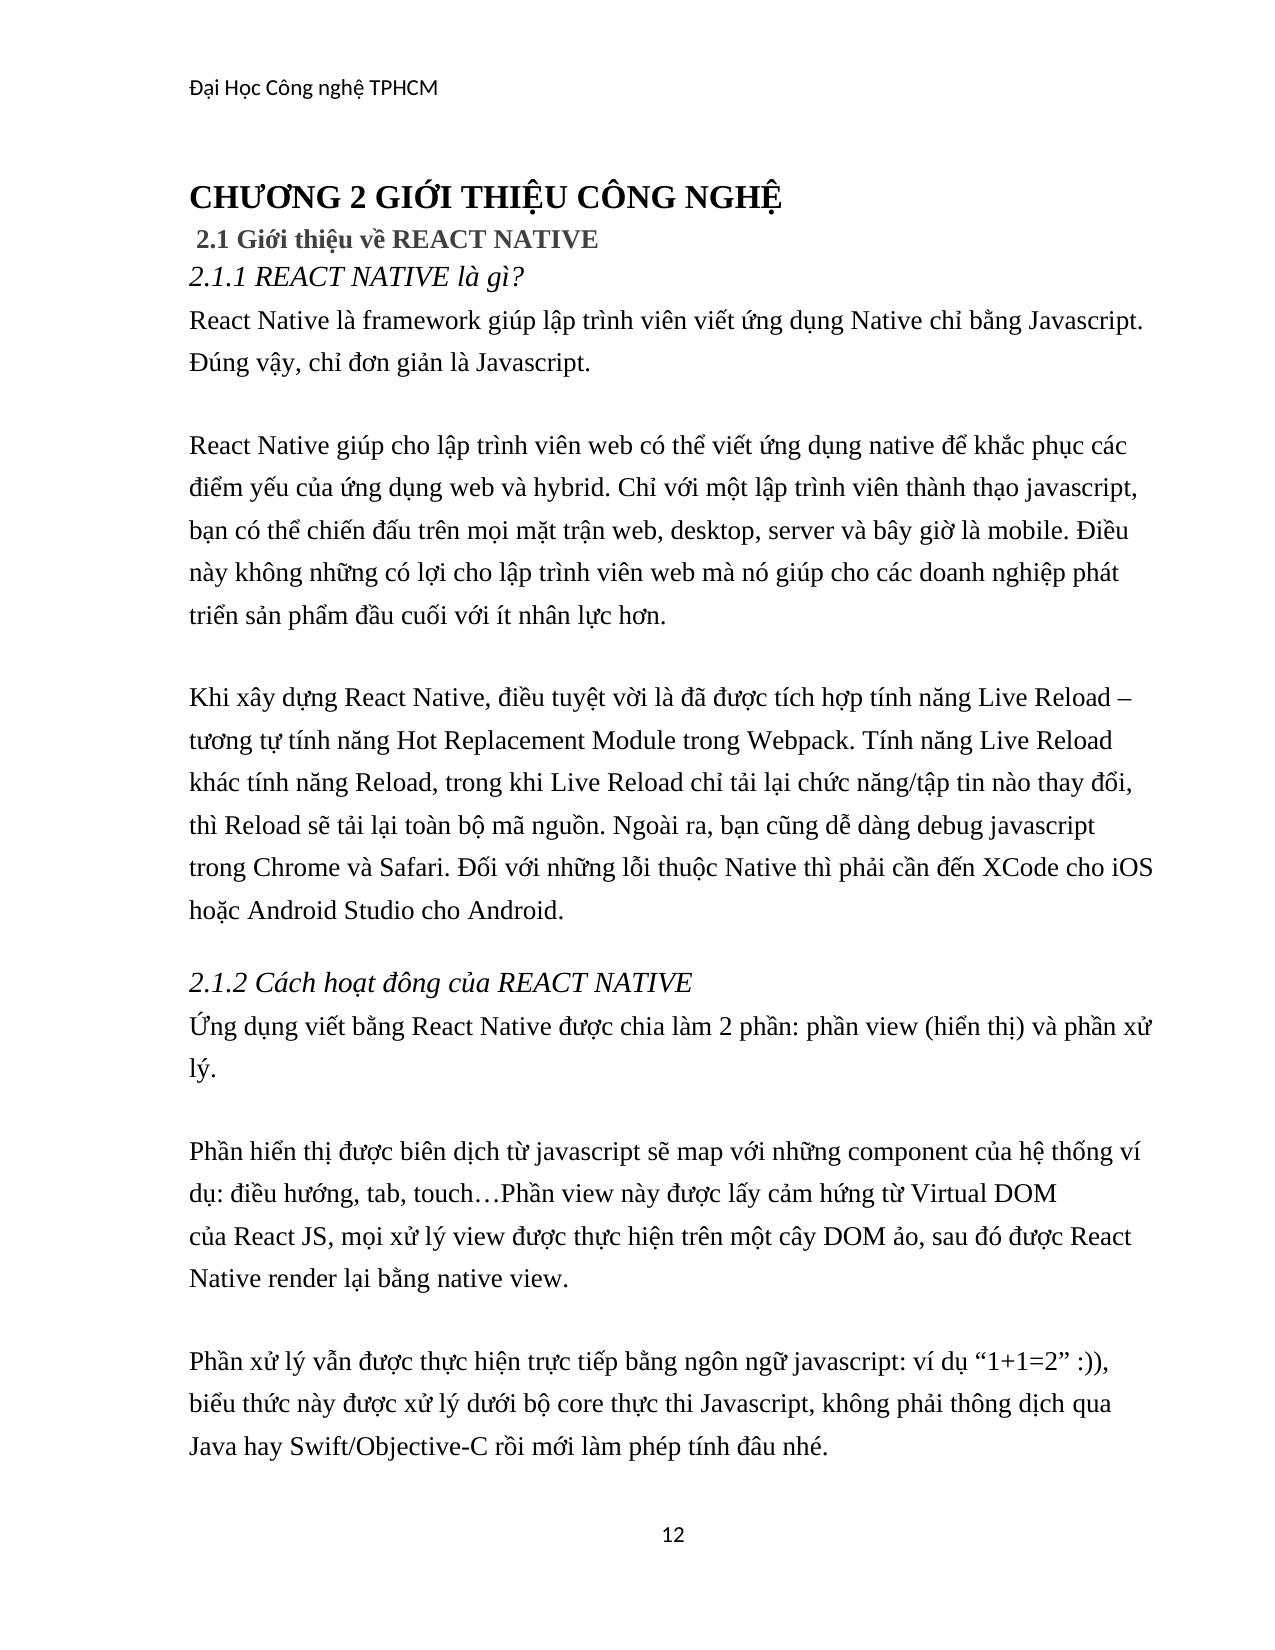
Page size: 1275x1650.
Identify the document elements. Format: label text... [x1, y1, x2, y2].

text Ứng dụng viết bằng React Native được chia làm 2 phần: phần view (hiển thị) và phần xử lý. [189, 998, 1156, 1083]
text React Native là framework giúp lập trình viên viết ứng dụng Native chỉ bằng Javascript. Đúng vậy, chỉ đơn giản là Javascript. [189, 292, 1156, 377]
subtitle 2.1.1 REACT NATIVE là gì? [189, 259, 1156, 292]
subtitle 2.1.2 Cách hoạt đông của REACT NATIVE [189, 965, 1156, 998]
text React Native giúp cho lập trình viên web có thể viết ứng dụng native để khắc phục các điểm yếu của ứng dụng web và hybrid. Chỉ với một lập trình viên thành thạo javascript, bạn có thể chiến đấu trên mọi mặt trận web, desktop, server và bây giờ là mobile. Điều này không những có lợi cho lập trình viên web mà nó giúp cho các doanh nghiệp phát triển sản phẩm đầu cuối với ít nhân lực hơn. [189, 417, 1156, 630]
subtitle CHƯƠNG 2 GIỚI THIỆU CÔNG NGHỆ [189, 177, 1156, 215]
subtitle 2.1 Giới thiệu về REACT NATIVE [189, 224, 1156, 255]
text Phần hiển thị được biên dịch từ javascript sẽ map với những component của hệ thống ví dụ: điều hướng, tab, touch…Phần view này được lấy cảm hứng từ Virtual DOM của React JS, mọi xử lý view được thực hiện trên một cây DOM ảo, sau đó được React Native render lại bằng native view. [189, 1123, 1156, 1293]
text Phần xử lý vẫn được thực hiện trực tiếp bằng ngôn ngữ javascript: ví dụ “1+1=2” :)), biểu thức này được xử lý dưới bộ core thực thi Javascript, không phải thông dịch qua Java hay Swift/Objective-C rồi mới làm phép tính đâu nhé. [189, 1333, 1156, 1461]
text Khi xây dựng React Native, điều tuyệt vời là đã được tích hợp tính năng Live Reload – tương tự tính năng Hot Replacement Module trong Webpack. Tính năng Live Reload khác tính năng Reload, trong khi Live Reload chỉ tải lại chức năng/tập tin nào thay đổi, thì Reload sẽ tải lại toàn bộ mã nguồn. Ngoài ra, bạn cũng dễ dàng debug javascript trong Chrome và Safari. Đối với những lỗi thuộc Native thì phải cần đến XCode cho iOS hoặc Android Studio cho Android. [189, 670, 1156, 925]
